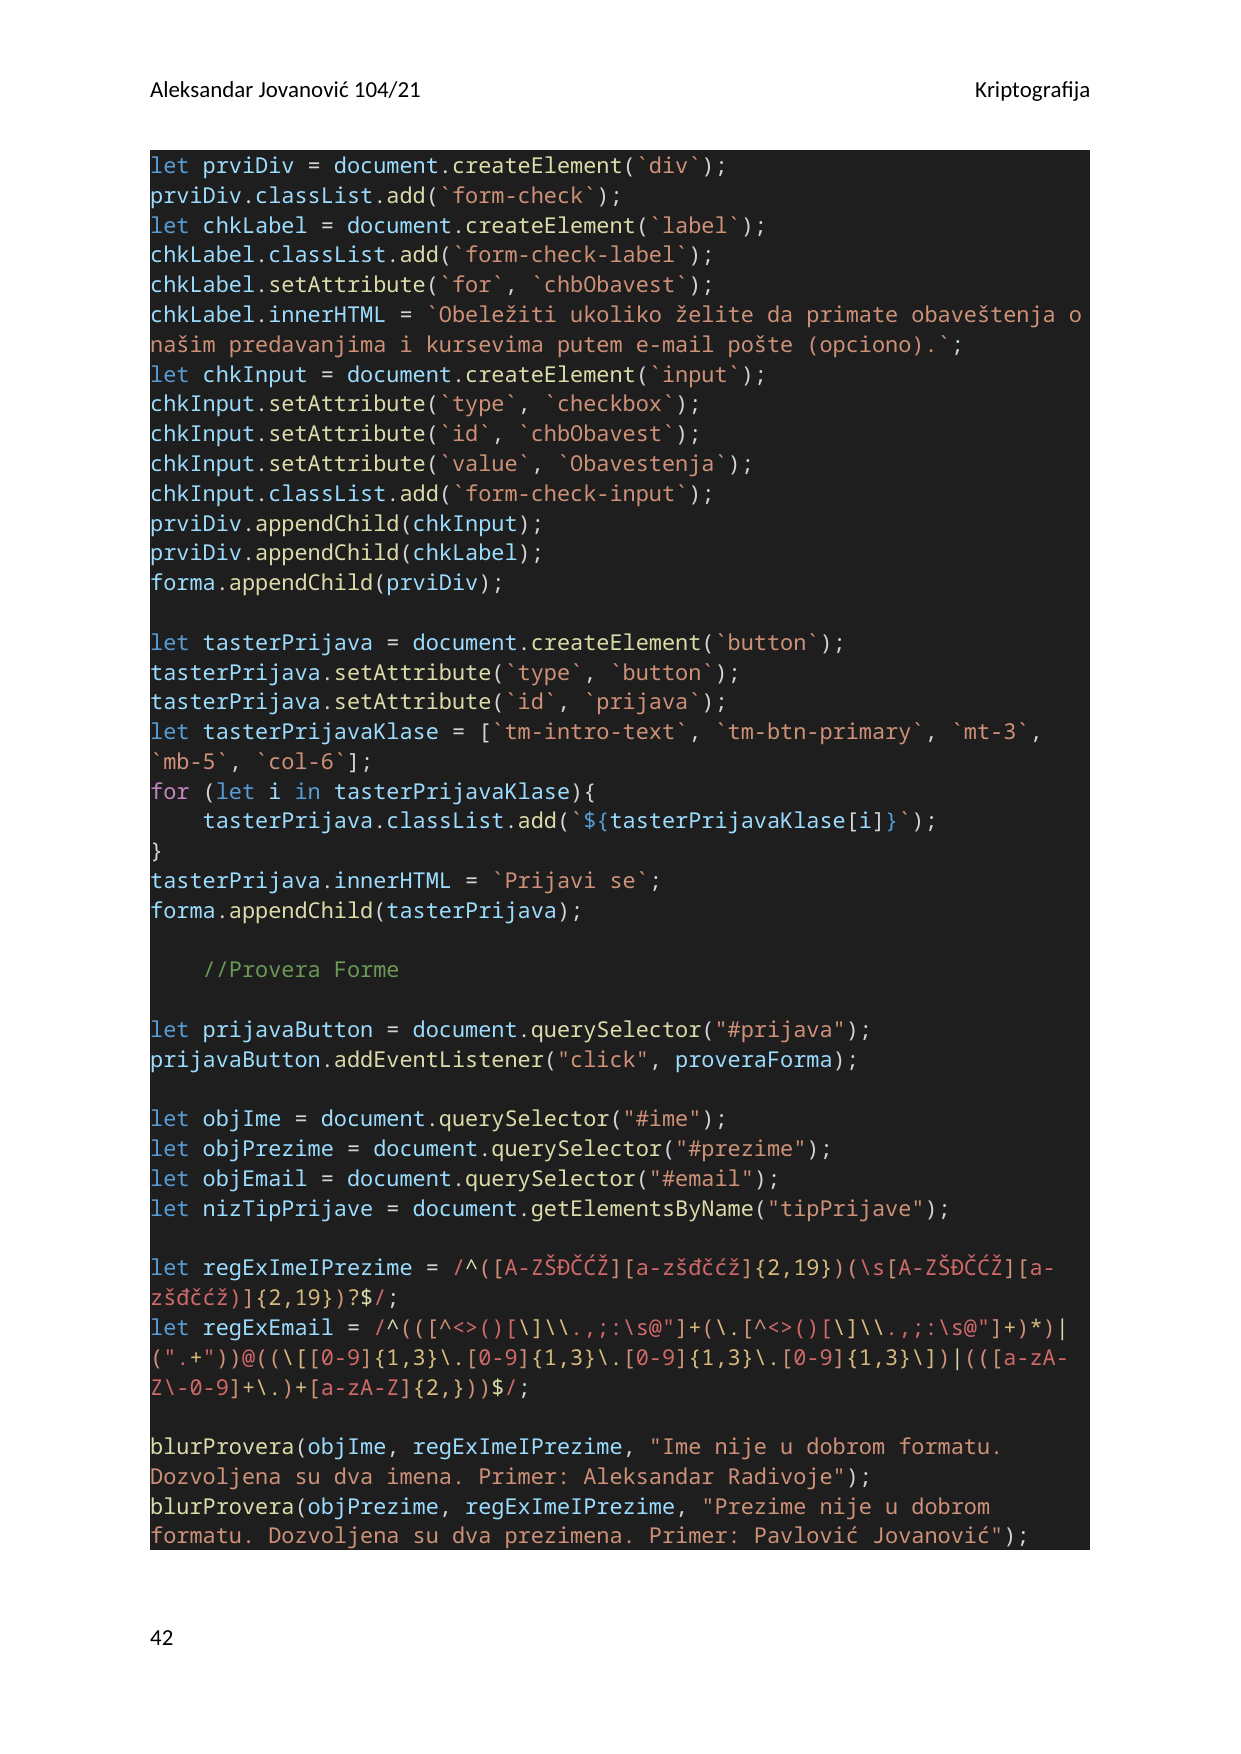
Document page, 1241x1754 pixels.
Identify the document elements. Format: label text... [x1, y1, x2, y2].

text let nizTipPrijave = document.getElementsByName("tipPrijave"); [150, 1193, 1090, 1222]
text let regExEmail = /^(([^<>()[\]\\.,;:\s@"]+(\.[^<>()[\]\\.,;:\s@"]+)*)|(".+"))@((\[[0-9]{1,3}\.[0-9]{1,3}\.[0-9]{1,3}\.[0-9]{1,3}\])|(([a-zA-Z\-0-9]+\.)+[a-zA-Z]{2,}))$/; [150, 1312, 1090, 1401]
text blurProvera(objPrezime, regExImeIPrezime, "Prezime nije u dobrom formatu. Dozvoljena su dva prezimena. Primer: Pavlović Jovanović"); [150, 1491, 1090, 1550]
text let chkInput = document.createElement(`input`); [150, 358, 1090, 388]
text chkInput.setAttribute(`type`, `checkbox`); [150, 388, 1090, 418]
text let chkLabel = document.createElement(`label`); [150, 209, 1090, 239]
text let tasterPrijavaKlase = [`tm-intro-text`, `tm-btn-primary`, `mt-3`, `mb-5`, `col-6`]; [150, 716, 1090, 776]
text let regExImeIPrezime = /^([A-ZŠĐČĆŽ][a-zšđčćž]{2,19})(\s[A-ZŠĐČĆŽ][a-zšđčćž)]{2,19})?$/; [150, 1252, 1090, 1312]
text chkLabel.setAttribute(`for`, `chbObavest`); [150, 269, 1090, 299]
text chkInput.classList.add(`form-check-input`); [150, 478, 1090, 507]
text let objIme = document.querySelector("#ime"); [150, 1103, 1090, 1133]
text tasterPrijava.setAttribute(`type`, `button`); [150, 656, 1090, 686]
text prviDiv.appendChild(chkInput); [150, 507, 1090, 537]
text let objPrezime = document.querySelector("#prezime"); [150, 1133, 1090, 1163]
text //Provera Forme [150, 954, 1090, 984]
text let prviDiv = document.createElement(`div`); [150, 150, 1090, 180]
text for (let i in tasterPrijavaKlase){ [150, 776, 1090, 805]
text let objEmail = document.querySelector("#email"); [150, 1163, 1090, 1193]
text prviDiv.appendChild(chkLabel); [150, 537, 1090, 567]
text chkInput.setAttribute(`id`, `chbObavest`); [150, 418, 1090, 448]
text let tasterPrijava = document.createElement(`button`); [150, 627, 1090, 656]
text forma.appendChild(tasterPrijava); [150, 895, 1090, 924]
text let prijavaButton = document.querySelector("#prijava"); [150, 1014, 1090, 1044]
text } [150, 835, 1090, 865]
text tasterPrijava.innerHTML = `Prijavi se`; [150, 865, 1090, 895]
text chkInput.setAttribute(`value`, `Obavestenja`); [150, 448, 1090, 478]
text forma.appendChild(prviDiv); [150, 567, 1090, 597]
text prijavaButton.addEventListener("click", proveraForma); [150, 1044, 1090, 1073]
text tasterPrijava.classList.add(`${tasterPrijavaKlase[i]}`); [150, 805, 1090, 835]
text prviDiv.classList.add(`form-check`); [150, 180, 1090, 209]
text chkLabel.classList.add(`form-check-label`); [150, 239, 1090, 269]
text blurProvera(objIme, regExImeIPrezime, "Ime nije u dobrom formatu. Dozvoljena su dva imena. Primer: Aleksandar Radivoje"); [150, 1431, 1090, 1491]
text tasterPrijava.setAttribute(`id`, `prijava`); [150, 686, 1090, 716]
text chkLabel.innerHTML = `Obeležiti ukoliko želite da primate obaveštenja o našim predavanjima i kursevima putem e-mail pošte (opciono).`; [150, 299, 1090, 358]
